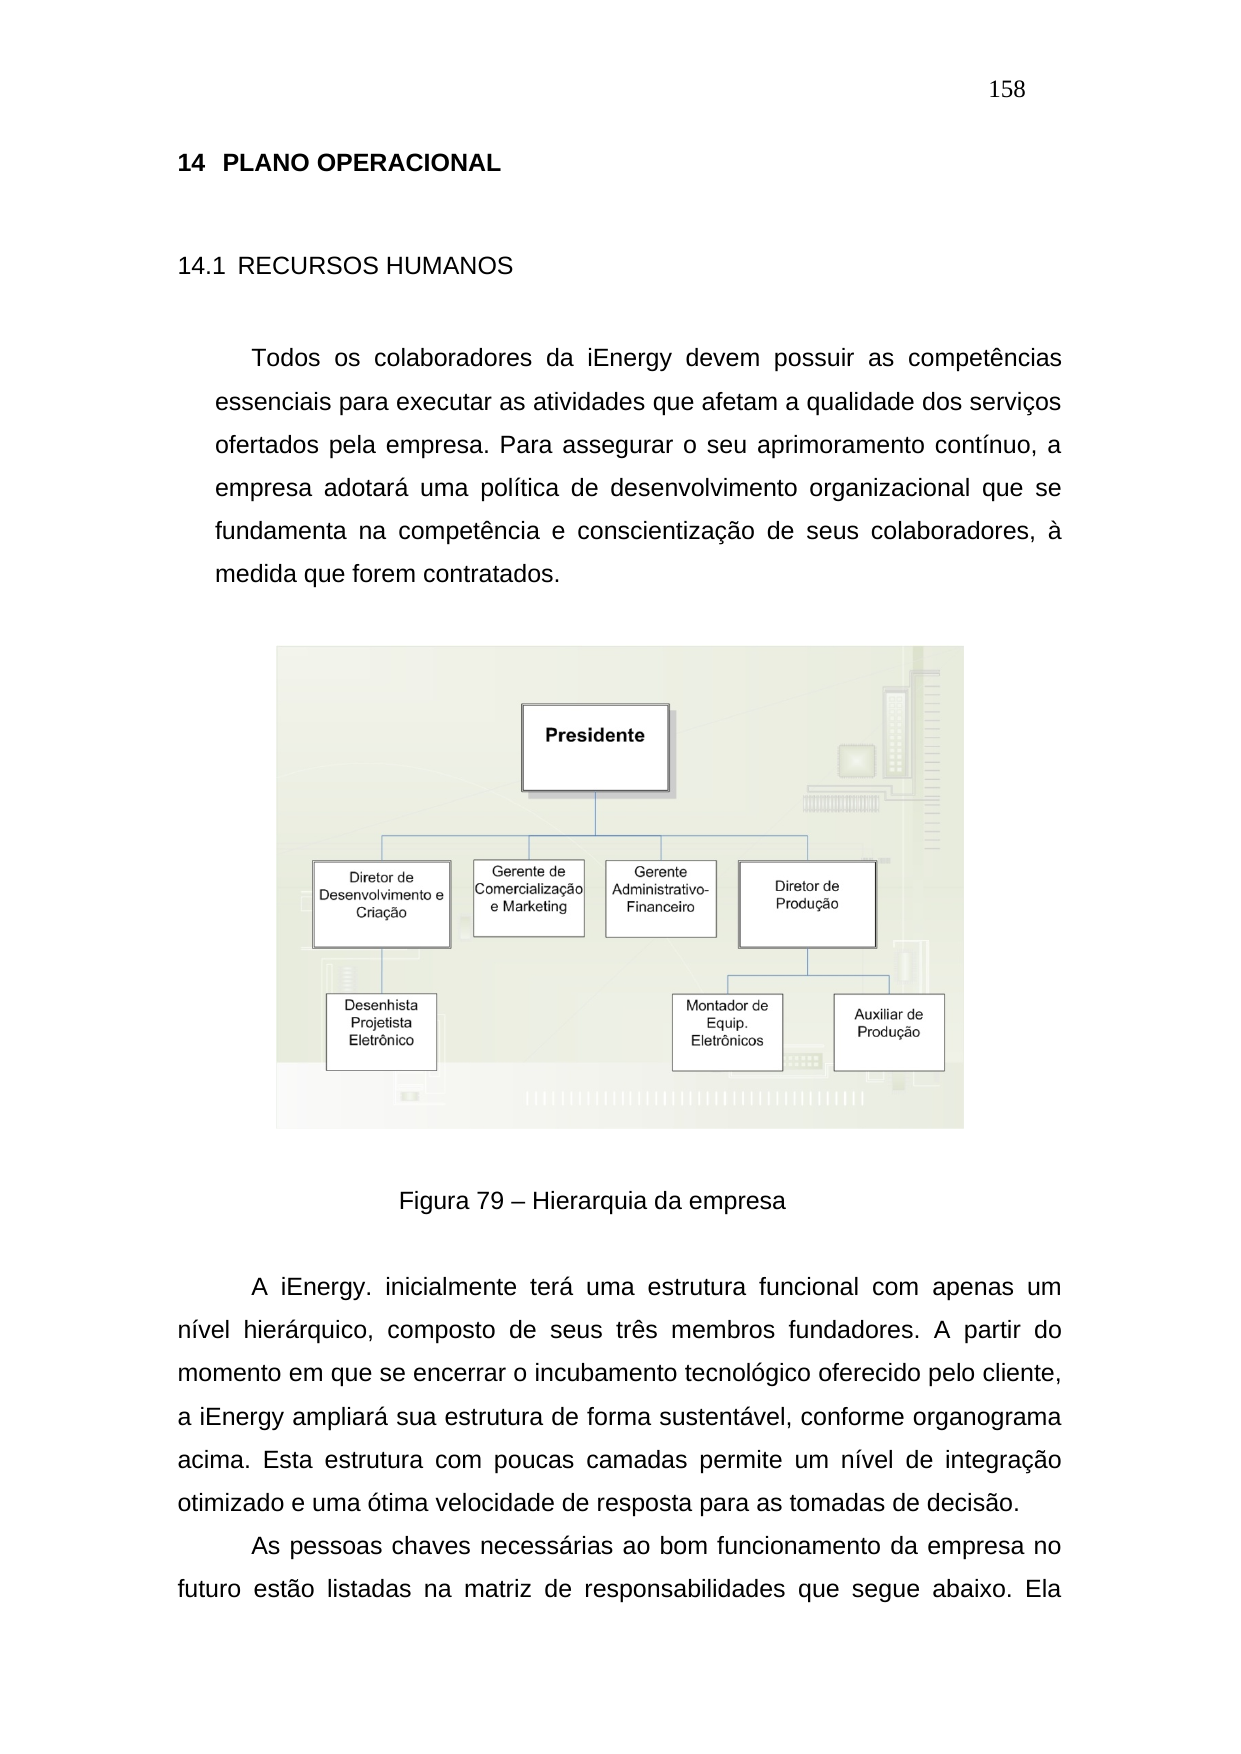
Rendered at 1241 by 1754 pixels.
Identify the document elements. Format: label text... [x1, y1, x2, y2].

subtitle PLANO OPERACIONAL [177, 148, 1063, 176]
text Todos os colaboradores da iEnergy devem possuir as competências essenciais para executar as atividades que afetam a qualidade dos serviços ofertados pela empresa. Para assegurar o seu aprimoramento contínuo, a empresa adotará uma política de desenvolvimento organizacional que se fundamenta na competência e conscientização de seus colaboradores, à medida que forem contratados. [215, 343, 1063, 588]
subtitle RECURSOS HUMANOS [177, 251, 1063, 279]
text A iEnergy. inicialmente terá uma estrutura funcional com apenas um nível hierárquico, composto de seus três membros fundadores. A partir do momento em que se encerrar o incubamento tecnológico oferecido pelo cliente, a iEnergy ampliará sua estrutura de forma sustentável, conforme organograma acima. Esta estrutura com poucas camadas permite um nível de integração otimizado e uma ótima velocidade de resposta para as tomadas de decisão. [177, 1272, 1063, 1516]
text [177, 1531, 1063, 1603]
picture [276, 645, 964, 1129]
